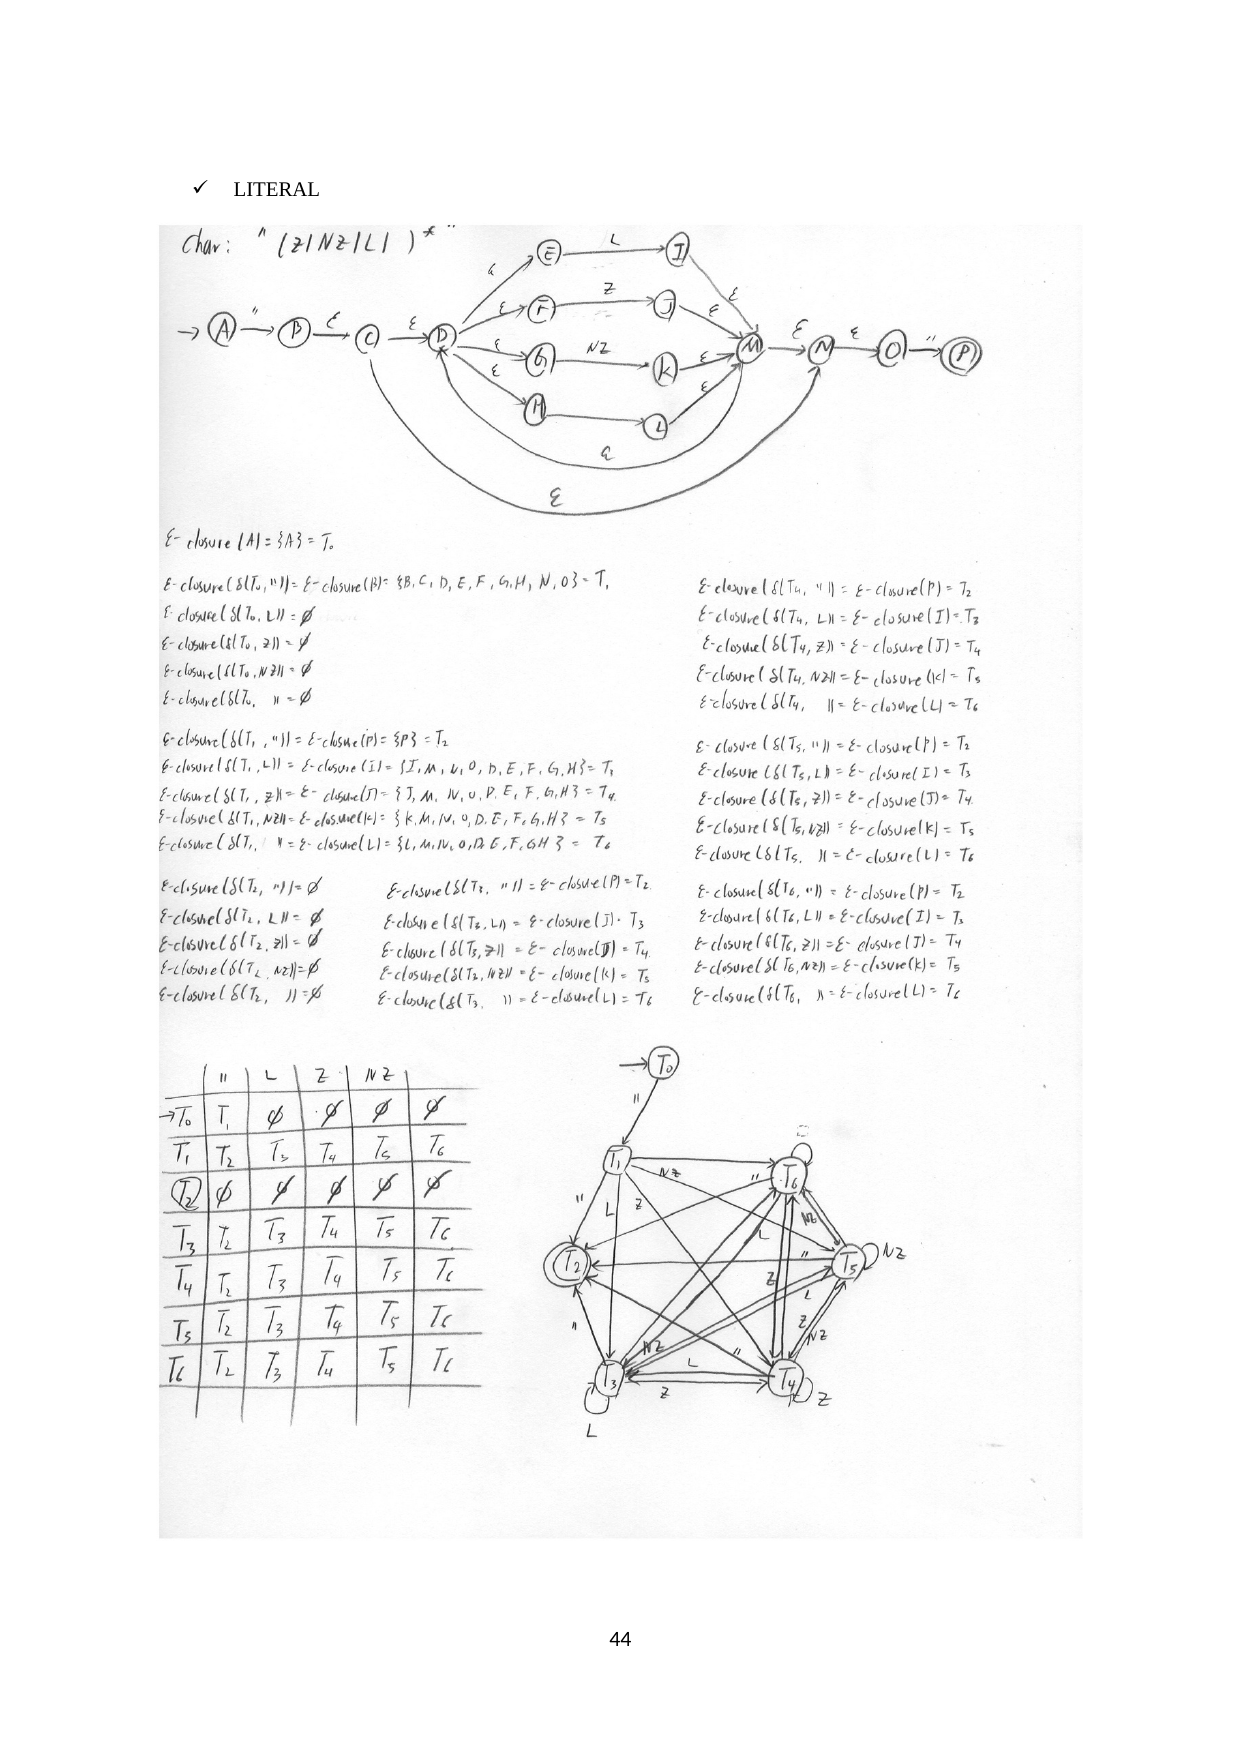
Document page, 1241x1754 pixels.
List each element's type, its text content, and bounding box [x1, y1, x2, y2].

picture [150, 216, 1091, 1541]
list LITERAL [192, 177, 1090, 201]
